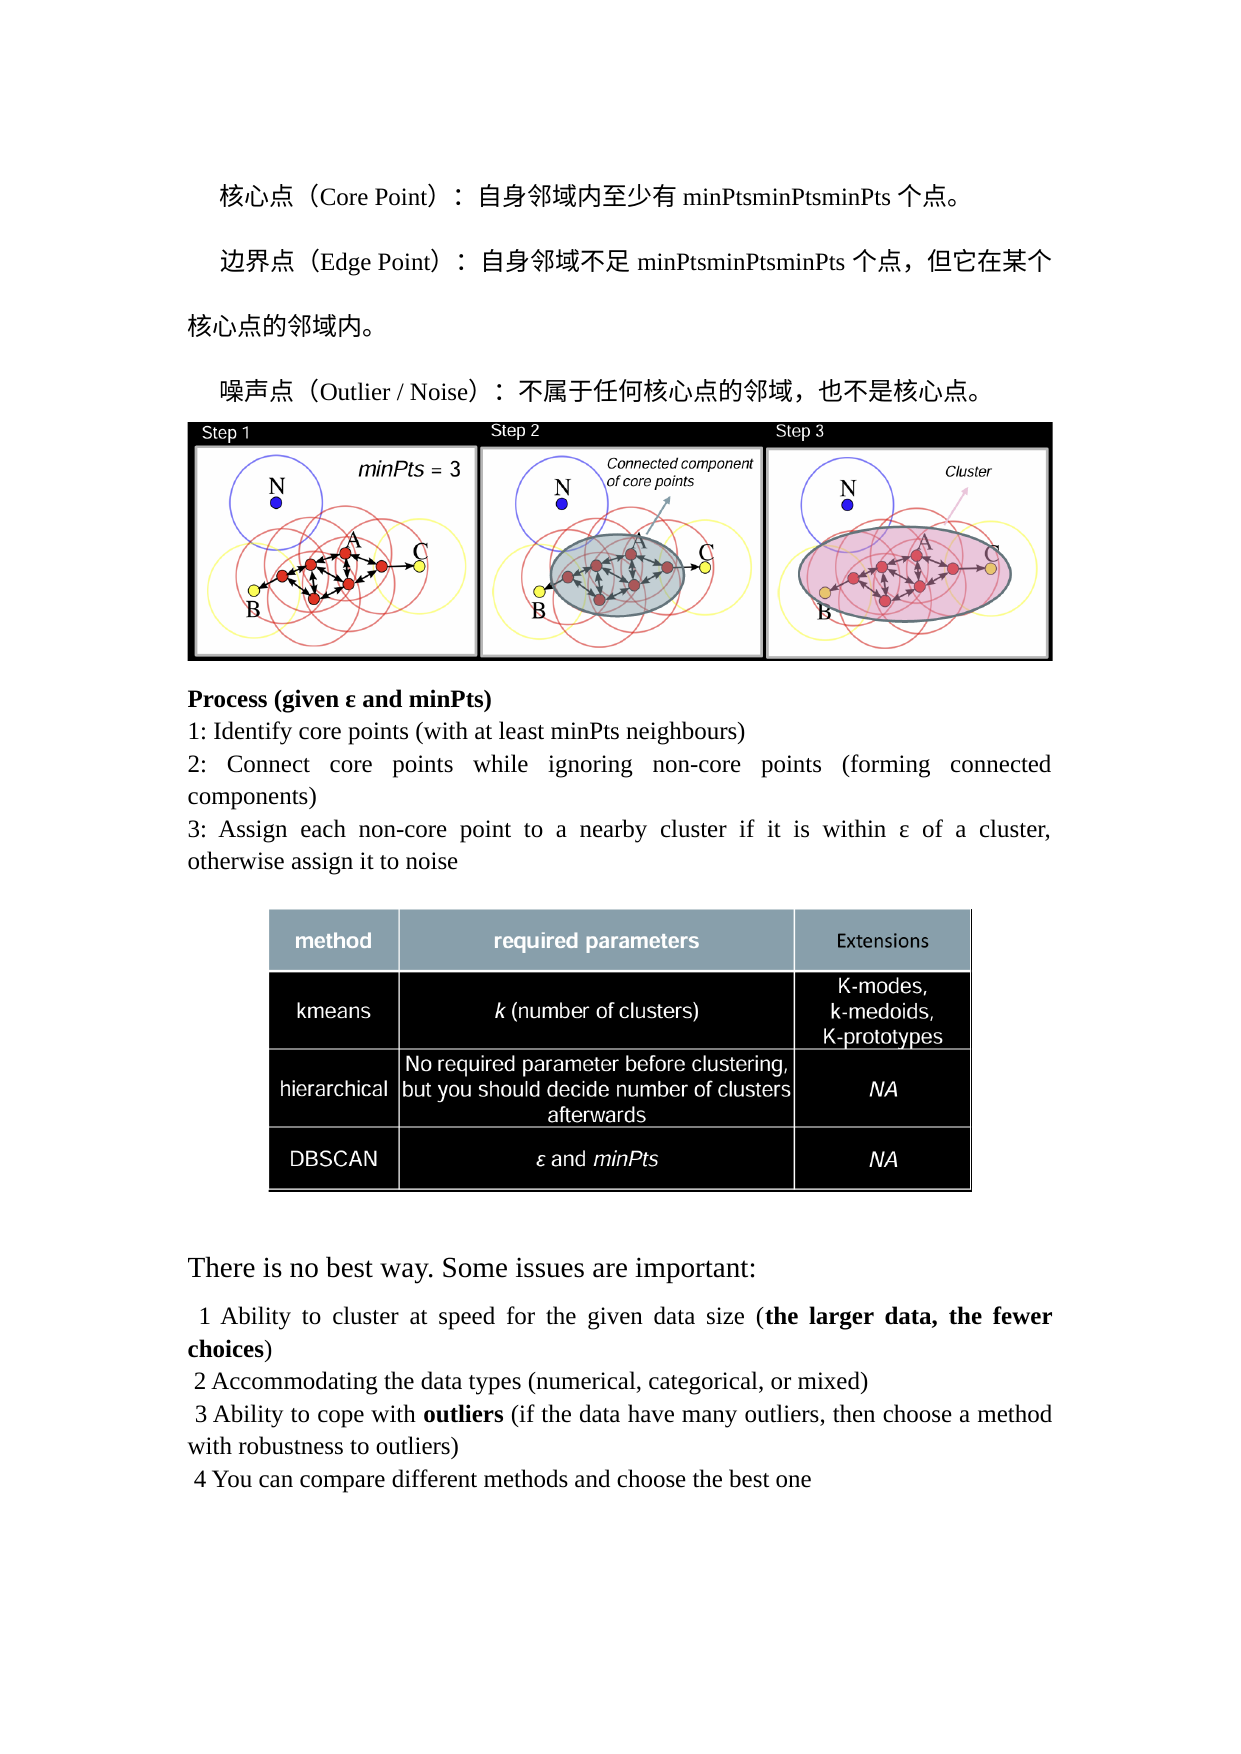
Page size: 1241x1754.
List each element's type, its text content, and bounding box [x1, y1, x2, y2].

text  噪声点（Outlier / Noise）：不属于任何核心点的邻域，也不是核心点。 [187, 357, 1053, 422]
subtitle There is no best way. Some issues are important: [187, 1234, 1053, 1299]
text Process (given ε and minPts) [187, 682, 1053, 714]
text  核心点（Core Point）：自身邻域内至少有 minPtsminPtsminPts 个点。 [187, 162, 1053, 227]
text 2: Connect core points while ignoring non-core points (forming connected components) [187, 747, 1053, 812]
text 2 Accommodating the data types (numerical, categorical, or mixed) [187, 1364, 1053, 1397]
picture [268, 909, 972, 1192]
text 3 Ability to cope with outliers (if the data have many outliers, then choose a method with robustness to outliers) [187, 1397, 1053, 1462]
picture [187, 422, 1053, 661]
text 4 You can compare different methods and choose the best one [187, 1462, 1053, 1494]
text 1 Ability to cluster at speed for the given data size (the larger data, the fewer choices) [187, 1299, 1053, 1364]
text  边界点（Edge Point）：自身邻域不足 minPtsminPtsminPts 个点，但它在某个核心点的邻域内。 [187, 227, 1053, 357]
text 3: Assign each non-core point to a nearby cluster if it is within ε of a cluster, otherwise assign it to noise [187, 812, 1053, 877]
text 1: Identify core points (with at least minPts neighbours) [187, 714, 1053, 747]
